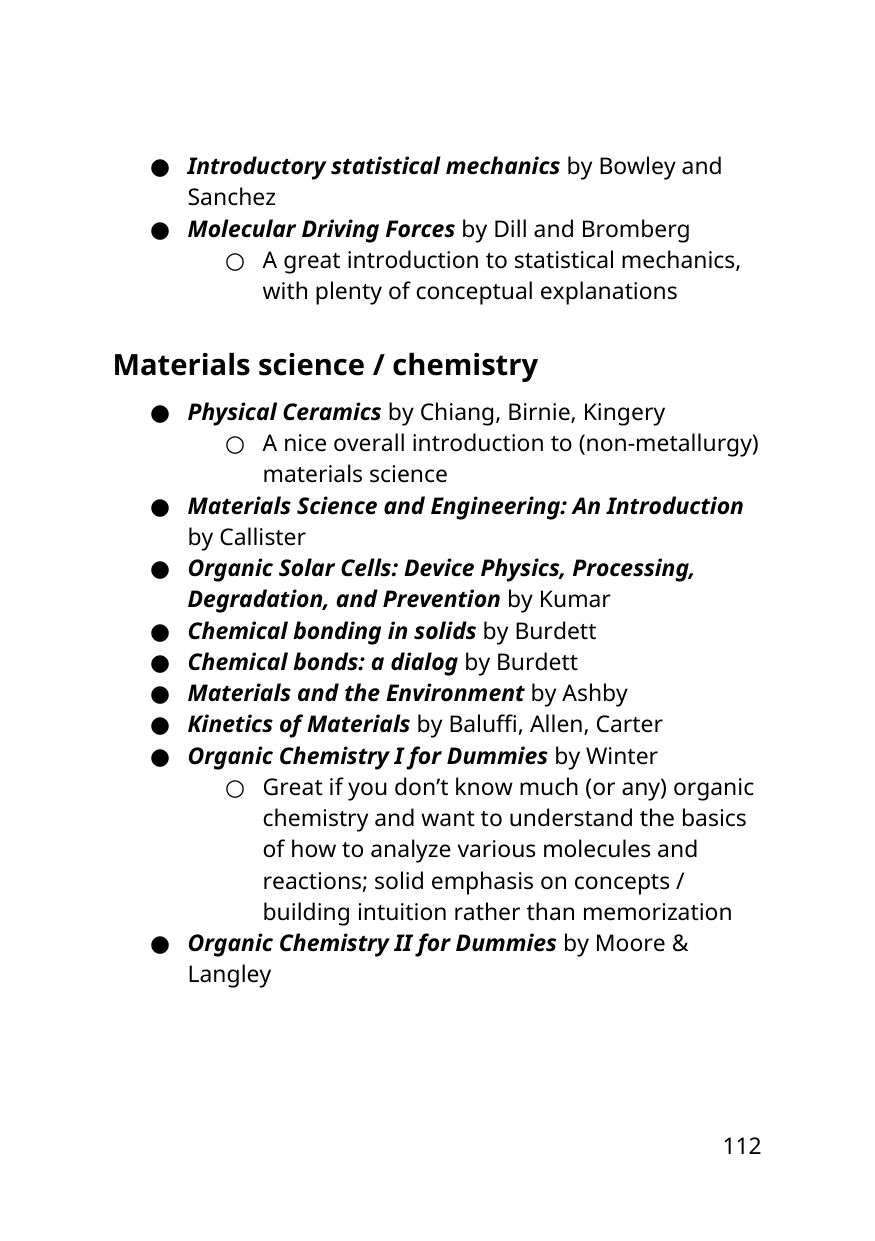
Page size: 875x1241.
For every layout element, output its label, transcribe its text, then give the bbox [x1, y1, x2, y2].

list Organic Solar Cells: Device Physics, Processing, Degradation, and Prevention by Kumar [150, 552, 762, 615]
list Molecular Driving Forces by Dill and Bromberg [150, 212, 762, 244]
list Materials Science and Engineering: An Introduction by Callister [150, 490, 762, 552]
list Introductory statistical mechanics by Bowley and Sanchez [150, 150, 762, 212]
list A great introduction to statistical mechanics, with plenty of conceptual explanations [225, 244, 762, 306]
list Physical Ceramics by Chiang, Birnie, Kingery [150, 396, 762, 427]
list A nice overall introduction to (non-metallurgy) materials science [225, 427, 762, 490]
list Kinetics of Materials by Baluffi, Allen, Carter [150, 708, 762, 740]
list Great if you don’t know much (or any) organic chemistry and want to understand the basics of how to analyze various molecules and reactions; solid emphasis on concepts / building intuition rather than memorization [225, 771, 762, 927]
list Organic Chemistry II for Dummies by Moore & Langley [150, 927, 762, 990]
list Organic Chemistry I for Dummies by Winter [150, 740, 762, 771]
list Chemical bonds: a dialog by Burdett [150, 646, 762, 677]
list Materials and the Environment by Ashby [150, 677, 762, 708]
list Chemical bonding in solids by Burdett [150, 615, 762, 646]
subtitle Materials science / chemistry [112, 344, 762, 383]
